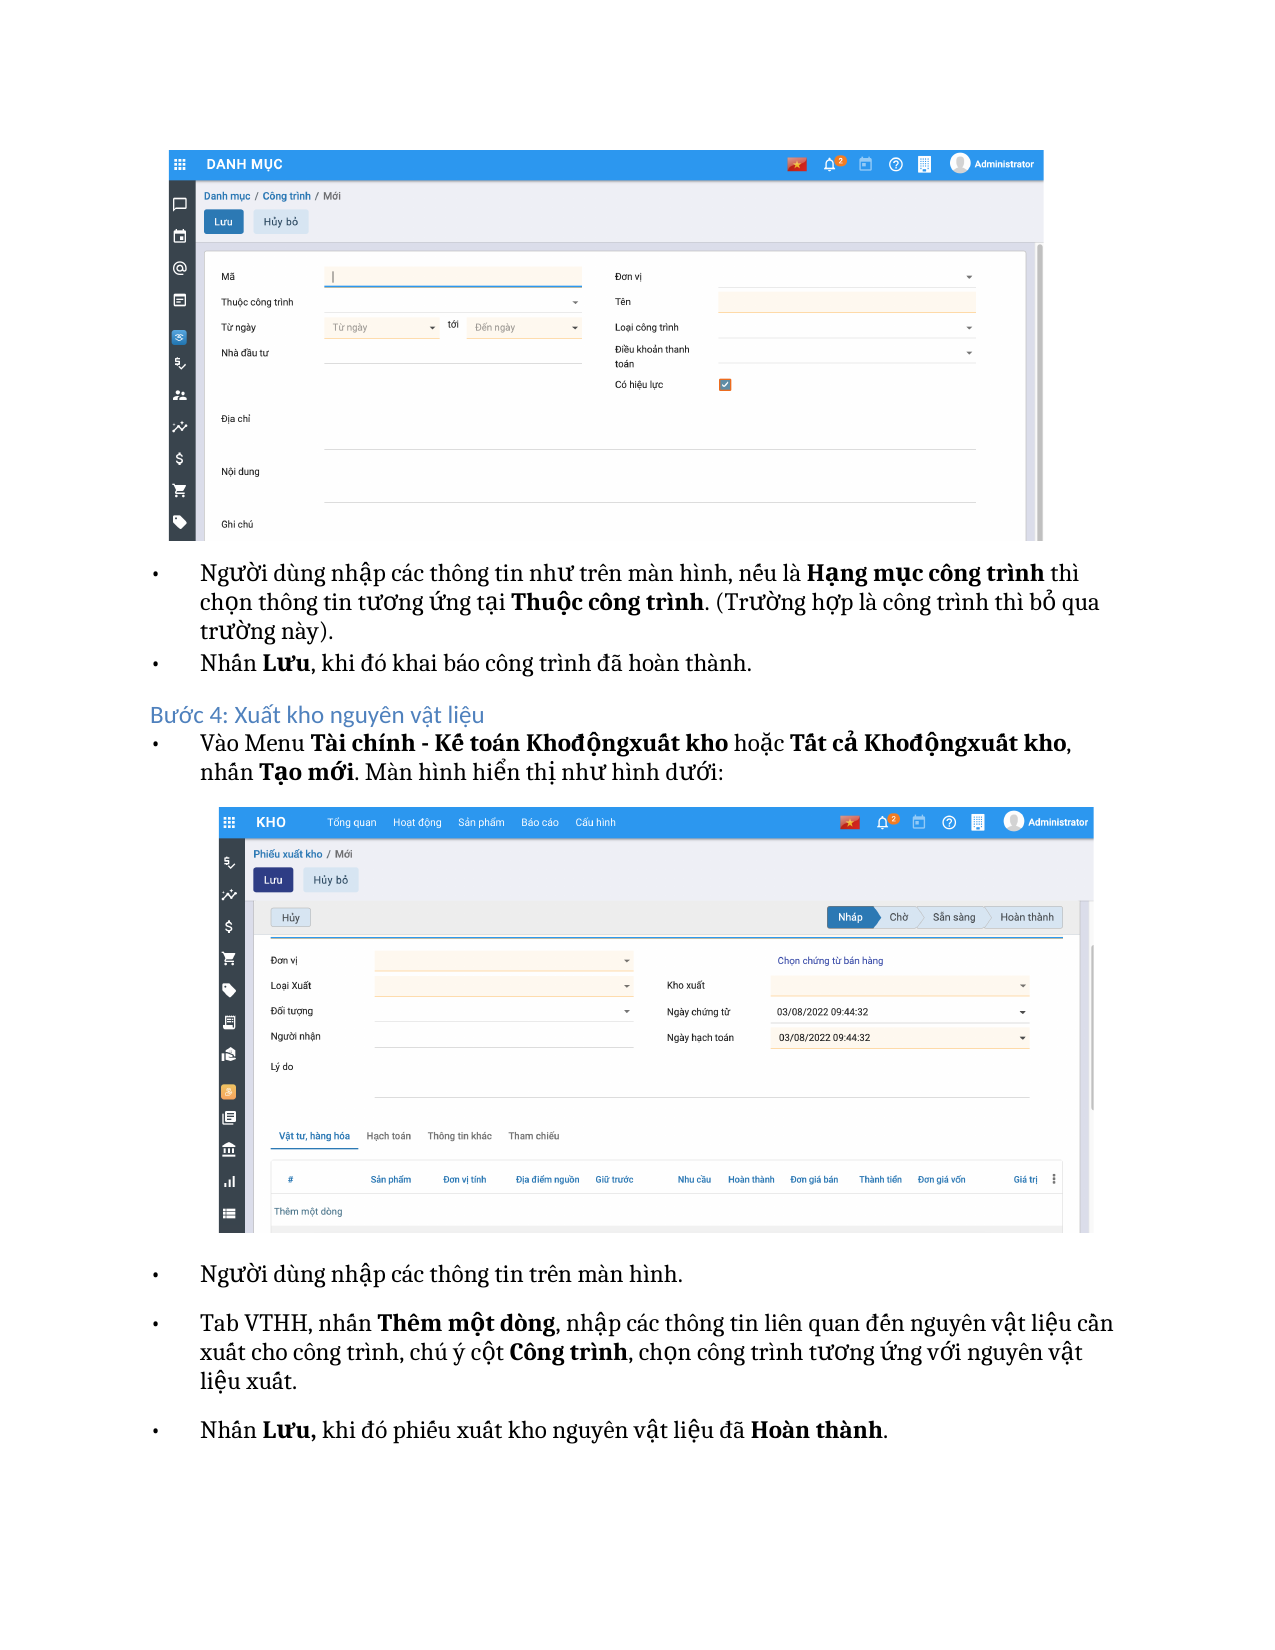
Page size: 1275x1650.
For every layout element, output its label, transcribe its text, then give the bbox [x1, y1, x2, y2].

list Nhấn Lưu, khi đó khai báo công trình đã hoàn thành. [150, 649, 1125, 678]
list Người dùng nhập các thông tin như trên màn hình, nếu là Hạng mục công trình thì chọn thông tin tương ứng tại Thuộc công trình. (Trường hợp là công trình thì bỏ qua trường này). [150, 559, 1125, 645]
list Vào Menu Tài chính - Kế toán Khođộngxuất kho hoặc Tất cả Khođộngxuất kho, nhấn Tạo mới. Màn hình hiển thị như hình dưới: [150, 729, 1125, 787]
picture [218, 807, 1094, 1233]
list Tab VTHH, nhấn Thêm một dòng, nhập các thông tin liên quan đến nguyên vật liệu cần xuất cho công trình, chú ý cột Công trình, chọn công trình tương ứng với nguyên vật liệu xuất. [150, 1309, 1125, 1396]
picture [168, 150, 1044, 541]
list Nhấn Lưu, khi đó phiếu xuất kho nguyên vật liệu đã Hoàn thành. [150, 1416, 1125, 1445]
list Người dùng nhập các thông tin trên màn hình. [150, 1260, 1125, 1288]
subtitle Bước 4: Xuất kho nguyên vật liệu [150, 699, 1125, 729]
